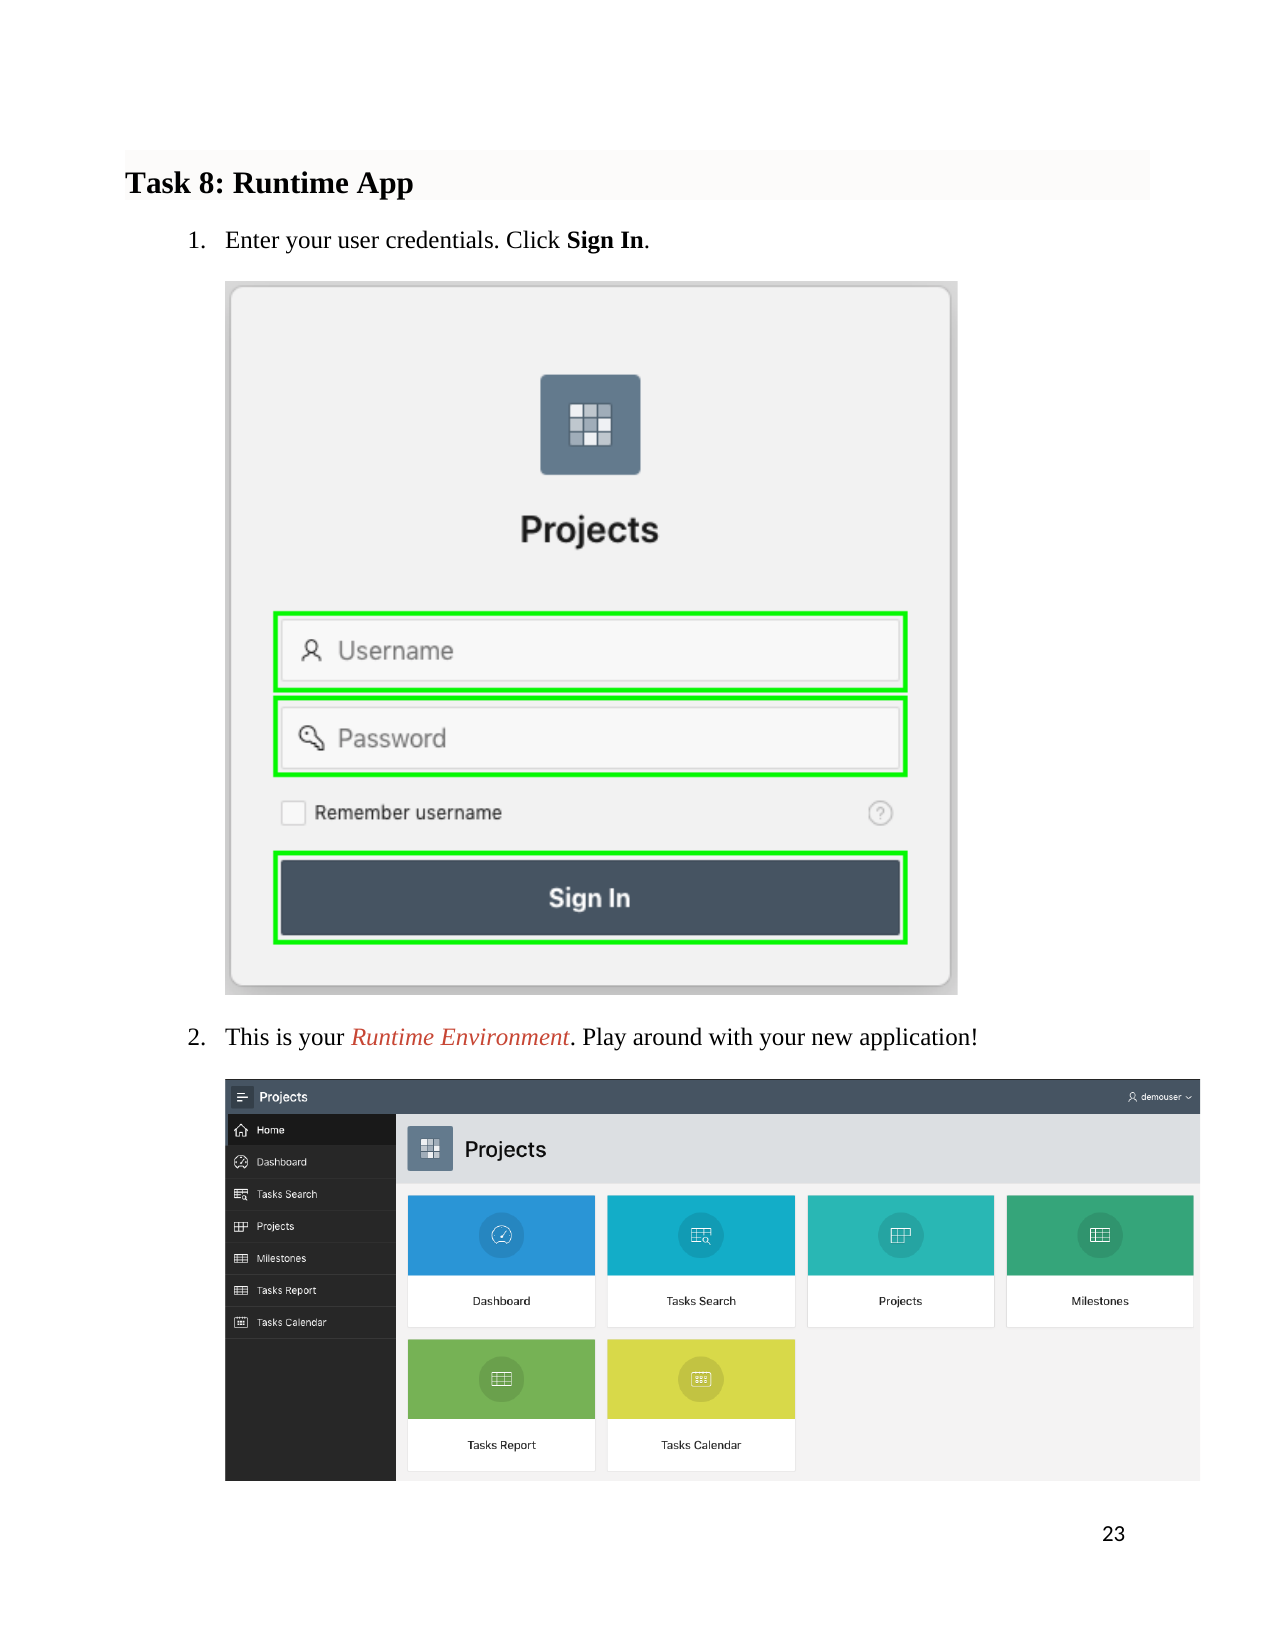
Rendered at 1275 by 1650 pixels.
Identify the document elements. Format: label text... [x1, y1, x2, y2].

picture [225, 281, 958, 995]
picture [225, 1079, 1200, 1481]
list Enter your user credentials. Click Sign In. [187, 225, 1125, 254]
text Task 8: Runtime App [125, 150, 1150, 200]
list This is your Runtime Environment. Play around with your new application! [187, 1022, 1125, 1051]
